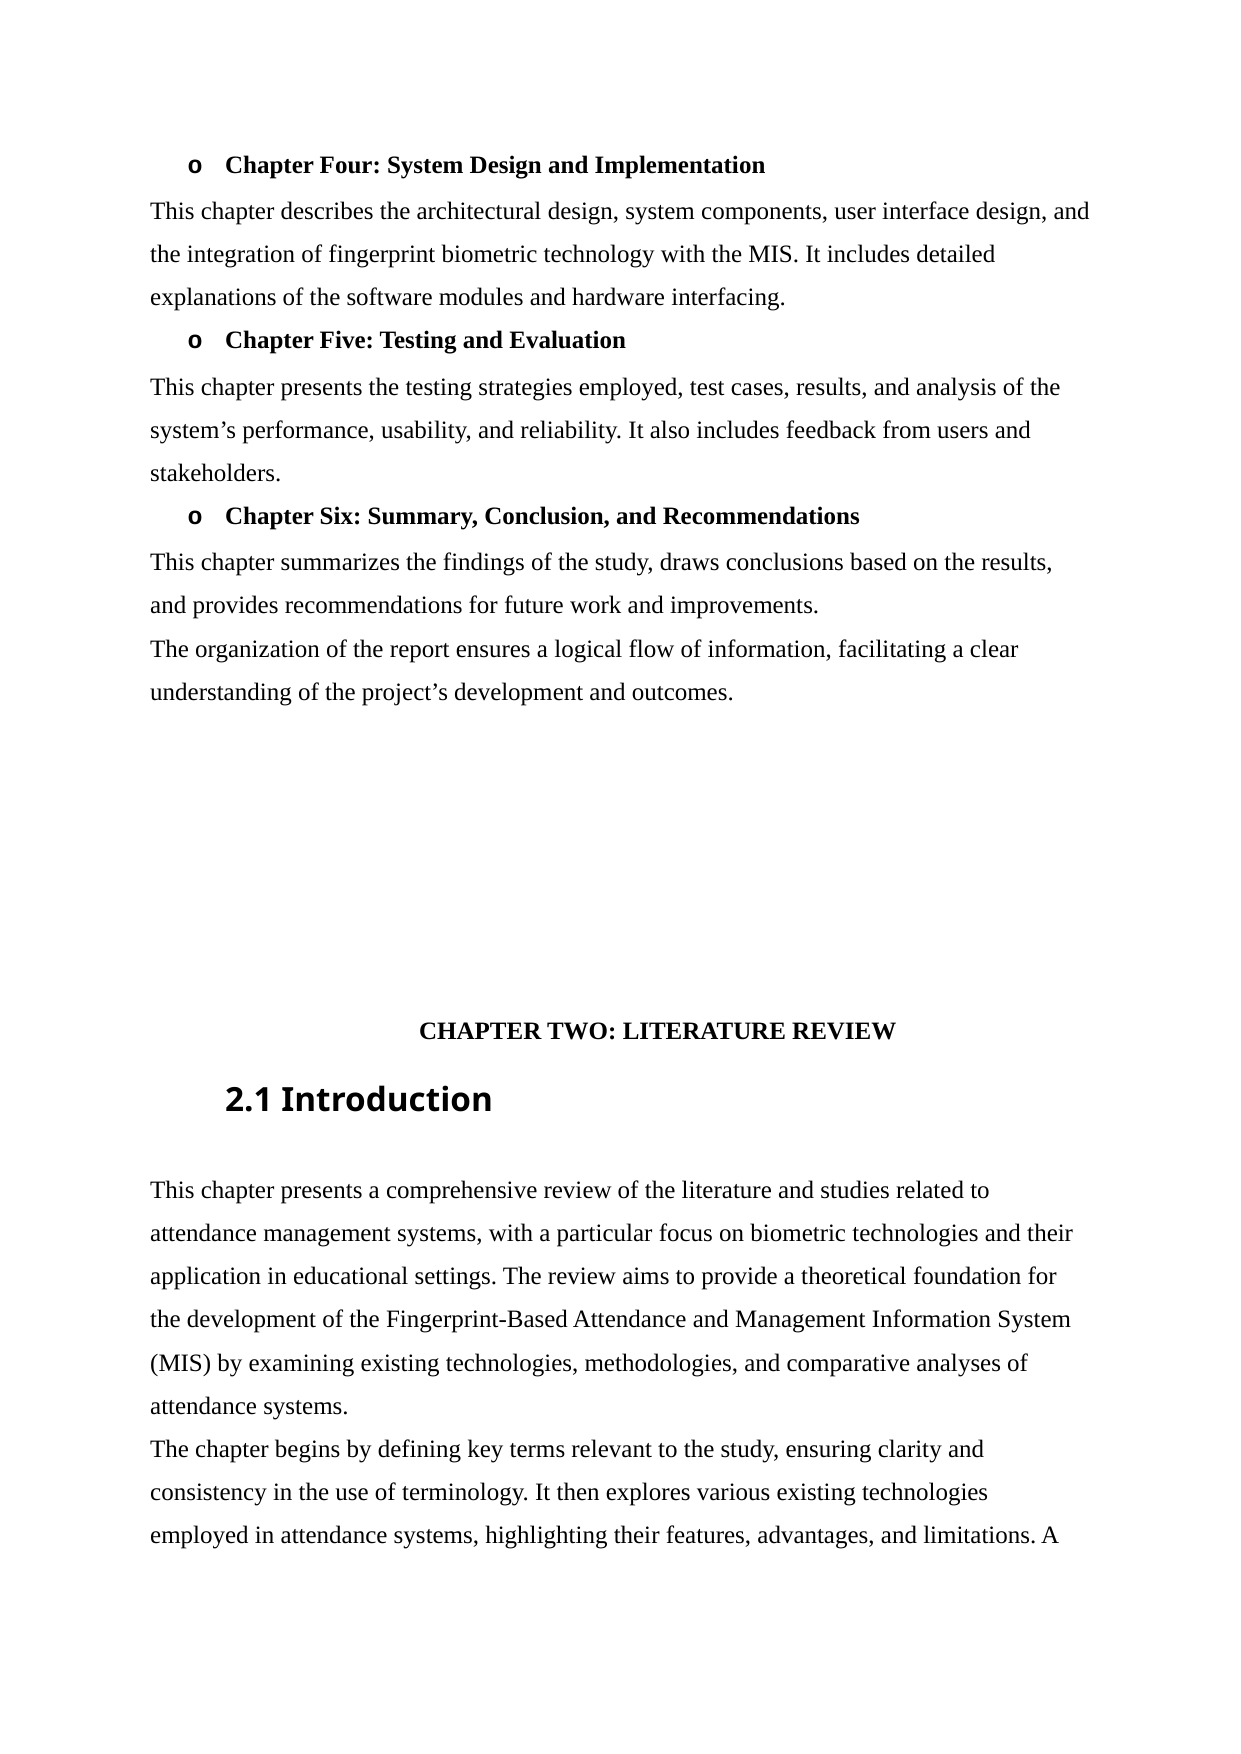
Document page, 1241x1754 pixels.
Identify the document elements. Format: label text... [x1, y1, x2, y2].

text This chapter presents the testing strategies employed, test cases, results, and analysis of the system’s performance, usability, and reliability. It also includes feedback from users and stakeholders. [150, 372, 1090, 487]
text This chapter presents a comprehensive review of the literature and studies related to attendance management systems, with a particular focus on biometric technologies and their application in educational settings. The review aims to provide a theoretical foundation for the development of the Fingerprint-Based Attendance and Management Information System (MIS) by examining existing technologies, methodologies, and comparative analyses of attendance systems. [150, 1175, 1090, 1419]
text This chapter summarizes the findings of the study, draws conclusions based on the results, and provides recommendations for future work and improvements. [150, 547, 1090, 619]
subtitle CHAPTER TWO: LITERATURE REVIEW [150, 1016, 1090, 1045]
subtitle 2.1 Introduction [150, 1076, 1090, 1121]
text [150, 1434, 1090, 1549]
text This chapter describes the architectural design, system components, user interface design, and the integration of fingerprint biometric technology with the MIS. It includes detailed explanations of the software modules and hardware interfacing. [150, 196, 1090, 311]
list Chapter Six: Summary, Conclusion, and Recommendations [187, 501, 1090, 532]
text The organization of the report ensures a logical flow of information, facilitating a clear understanding of the project’s development and outcomes. [150, 634, 1090, 706]
list Chapter Five: Testing and Evaluation [187, 326, 1090, 356]
list Chapter Four: System Design and Implementation [187, 150, 1090, 181]
